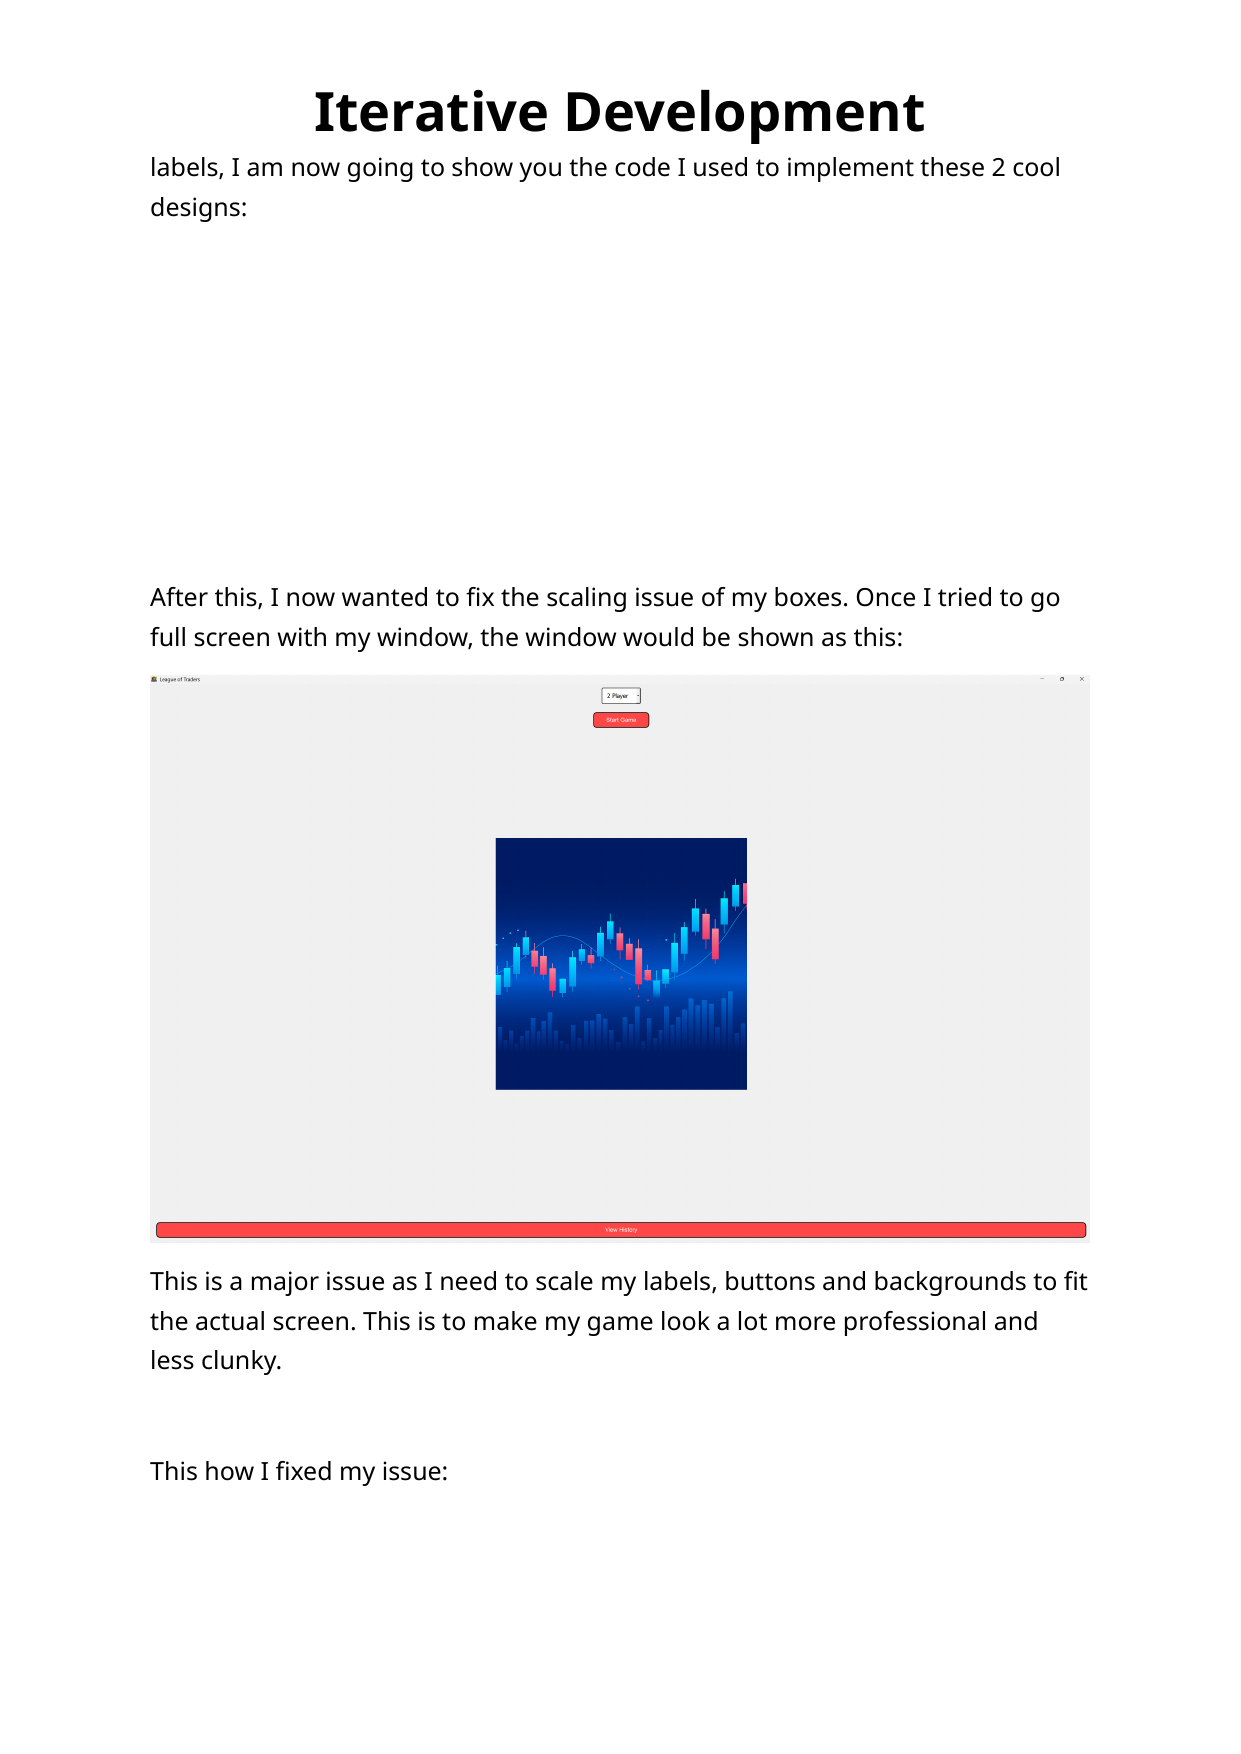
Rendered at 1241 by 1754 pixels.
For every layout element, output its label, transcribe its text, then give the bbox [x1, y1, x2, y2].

picture [150, 675, 1091, 1243]
text After this, I now wanted to fix the scaling issue of my boxes. Once I tried to go full screen with my window, the window would be shown as this: [150, 580, 1090, 653]
text This is a major issue as I need to scale my labels, buttons and backgrounds to fit the actual screen. This is to make my game look a lot more professional and less clunky. [150, 1264, 1090, 1376]
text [150, 150, 1090, 223]
text This how I fixed my issue: [150, 1454, 1090, 1488]
